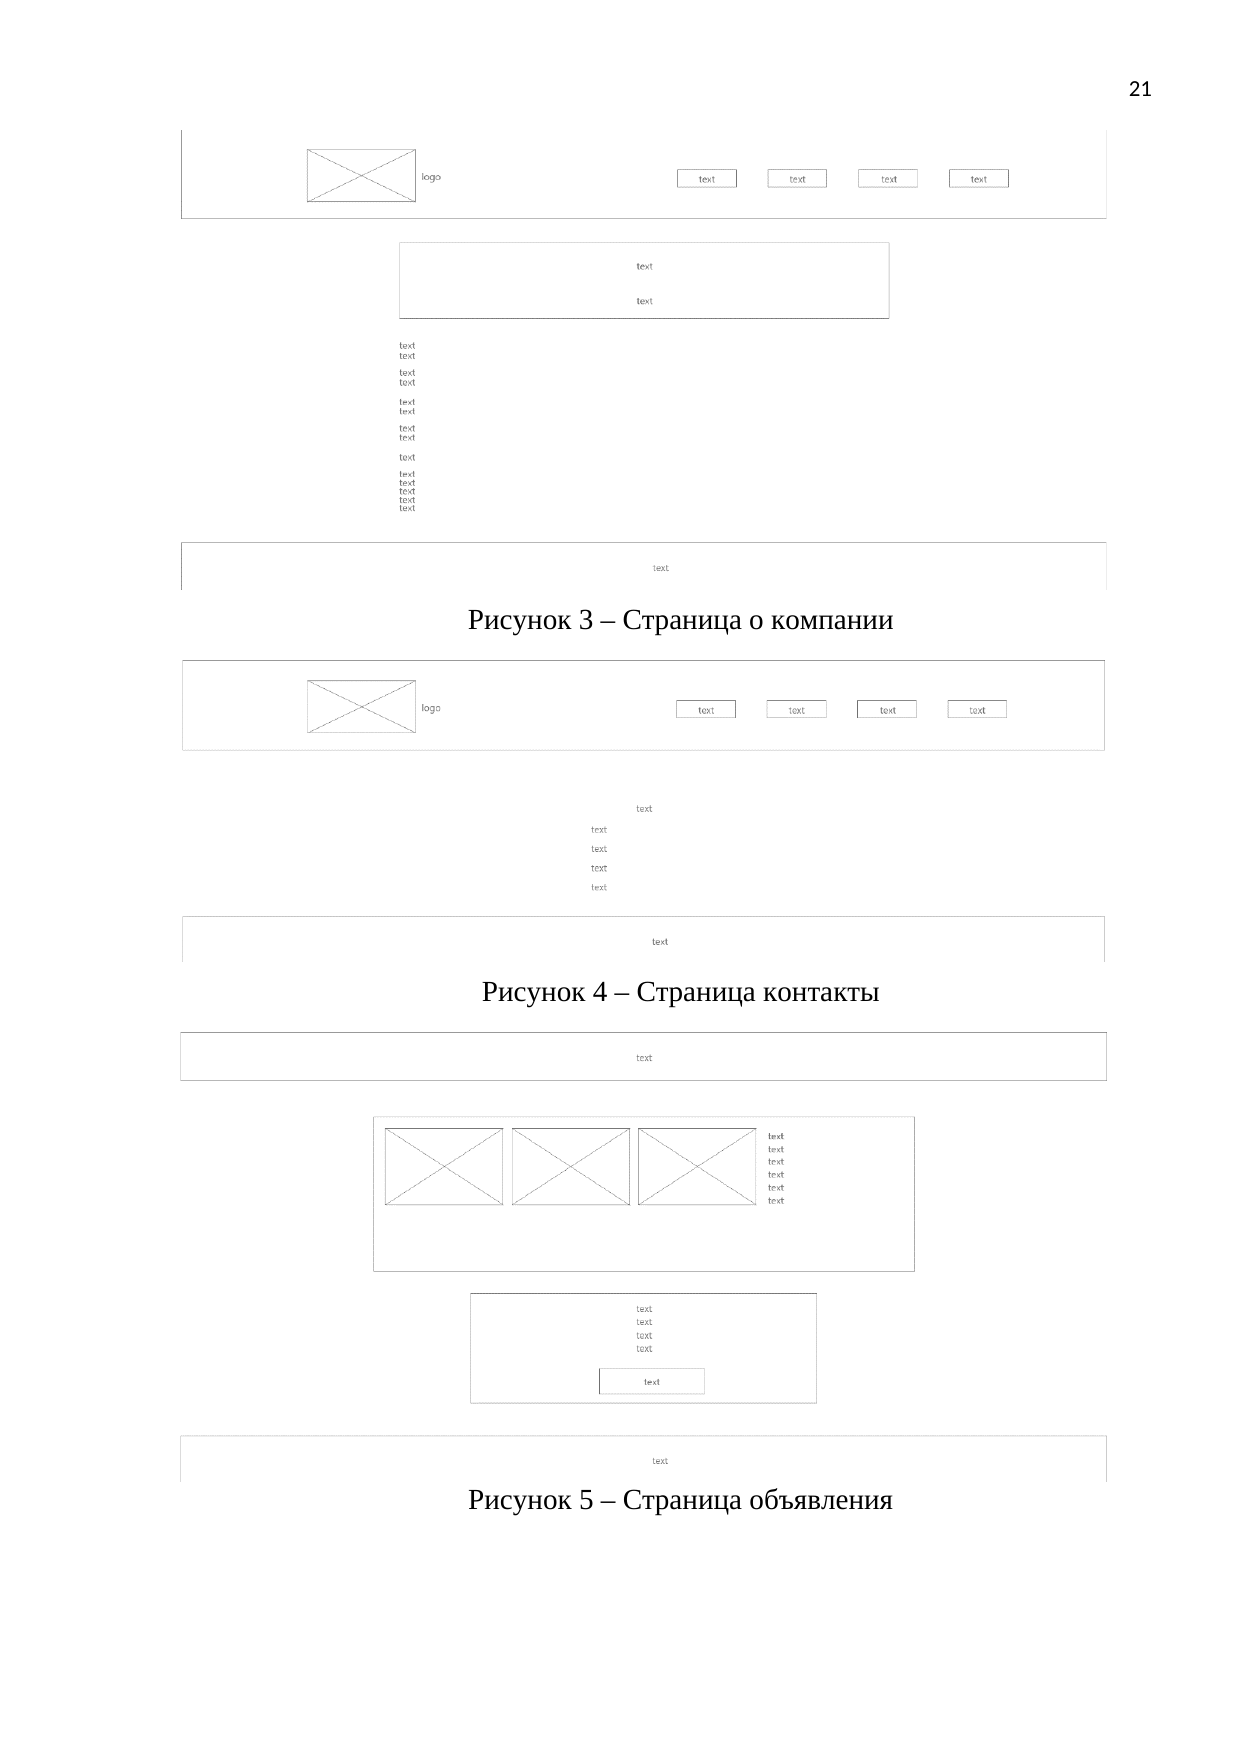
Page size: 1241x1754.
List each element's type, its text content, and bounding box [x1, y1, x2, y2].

text Рисунок 4 – Страница контакты [136, 974, 1152, 1008]
picture [181, 130, 1107, 590]
picture [180, 1032, 1107, 1482]
text Рисунок 3 – Страница о компании [136, 602, 1152, 636]
text Рисунок 5 – Страница объявления [136, 1482, 1152, 1516]
picture [182, 660, 1105, 962]
